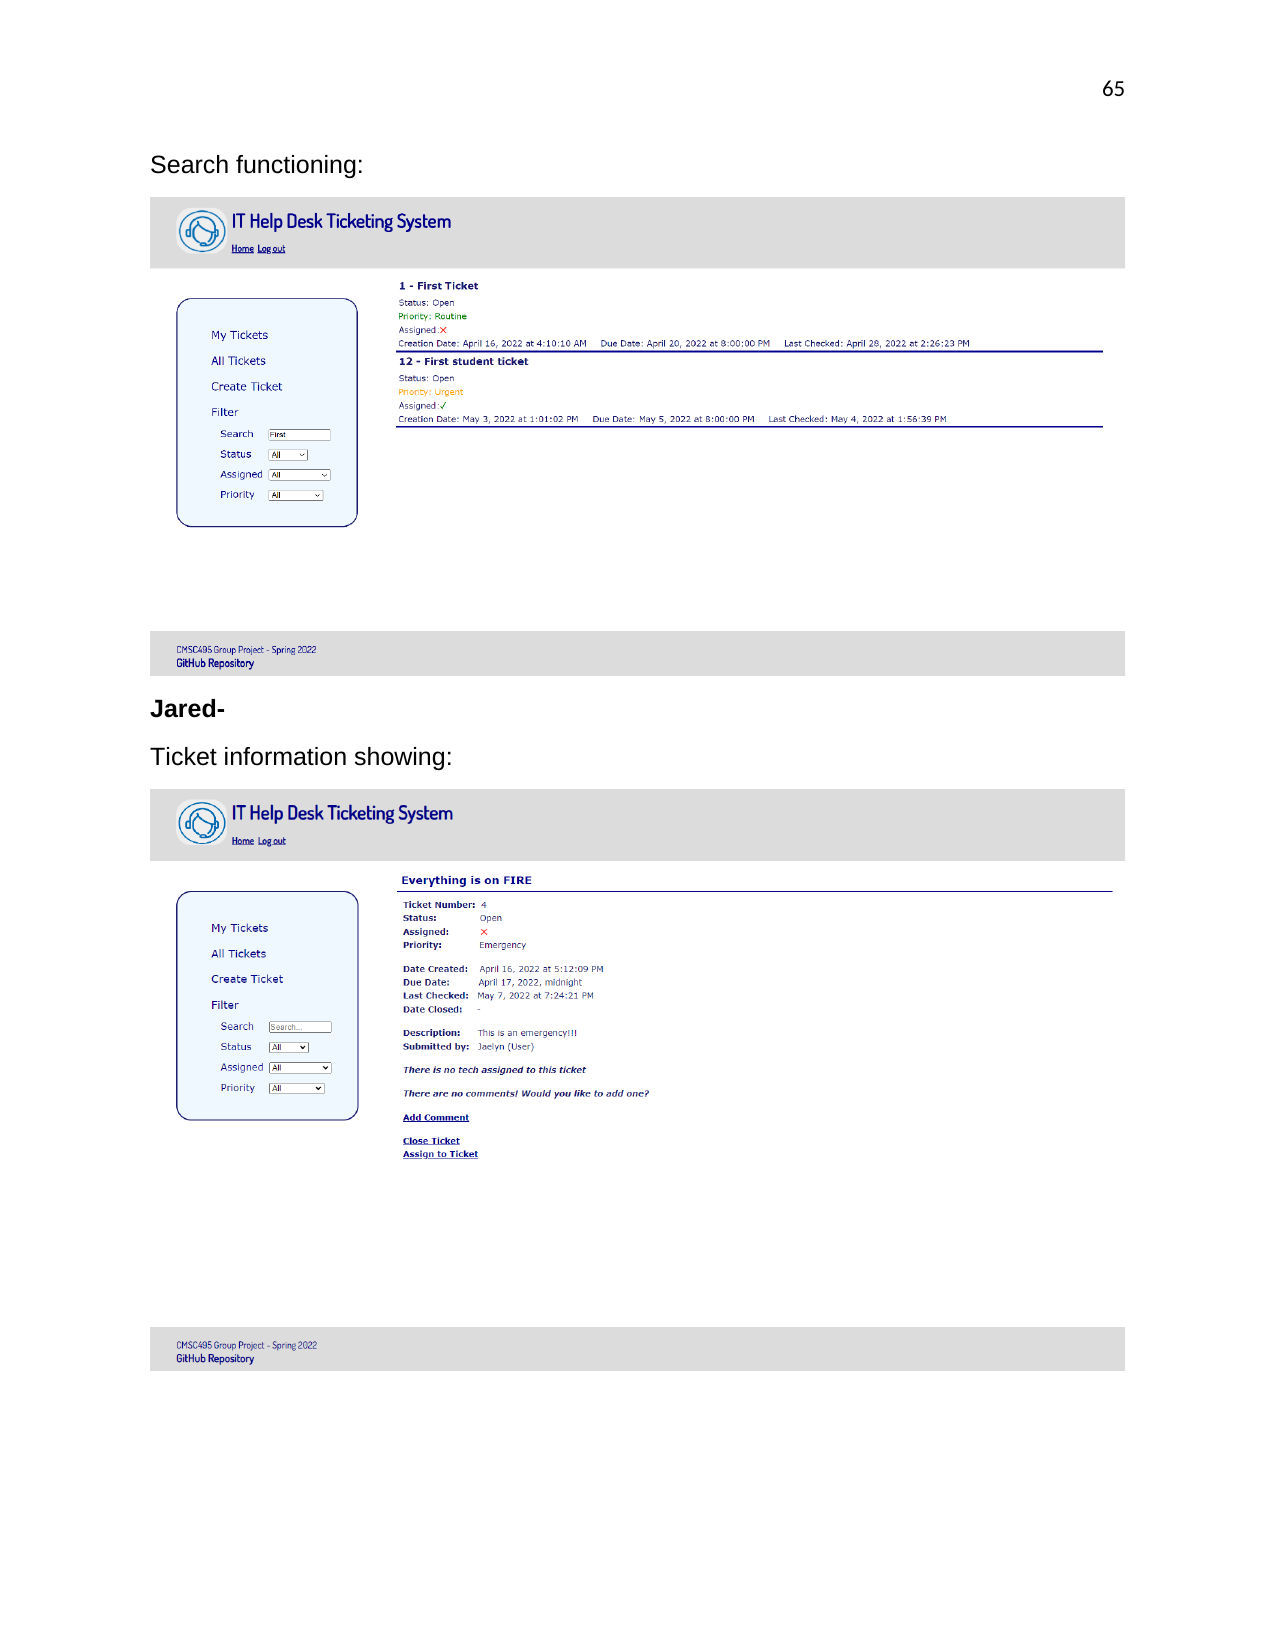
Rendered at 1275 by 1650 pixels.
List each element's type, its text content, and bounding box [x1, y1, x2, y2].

picture [150, 789, 1125, 1371]
text Jared- [150, 694, 1125, 723]
text Ticket information showing: [150, 742, 1125, 771]
text Search functioning: [150, 150, 1125, 179]
picture [150, 197, 1125, 676]
